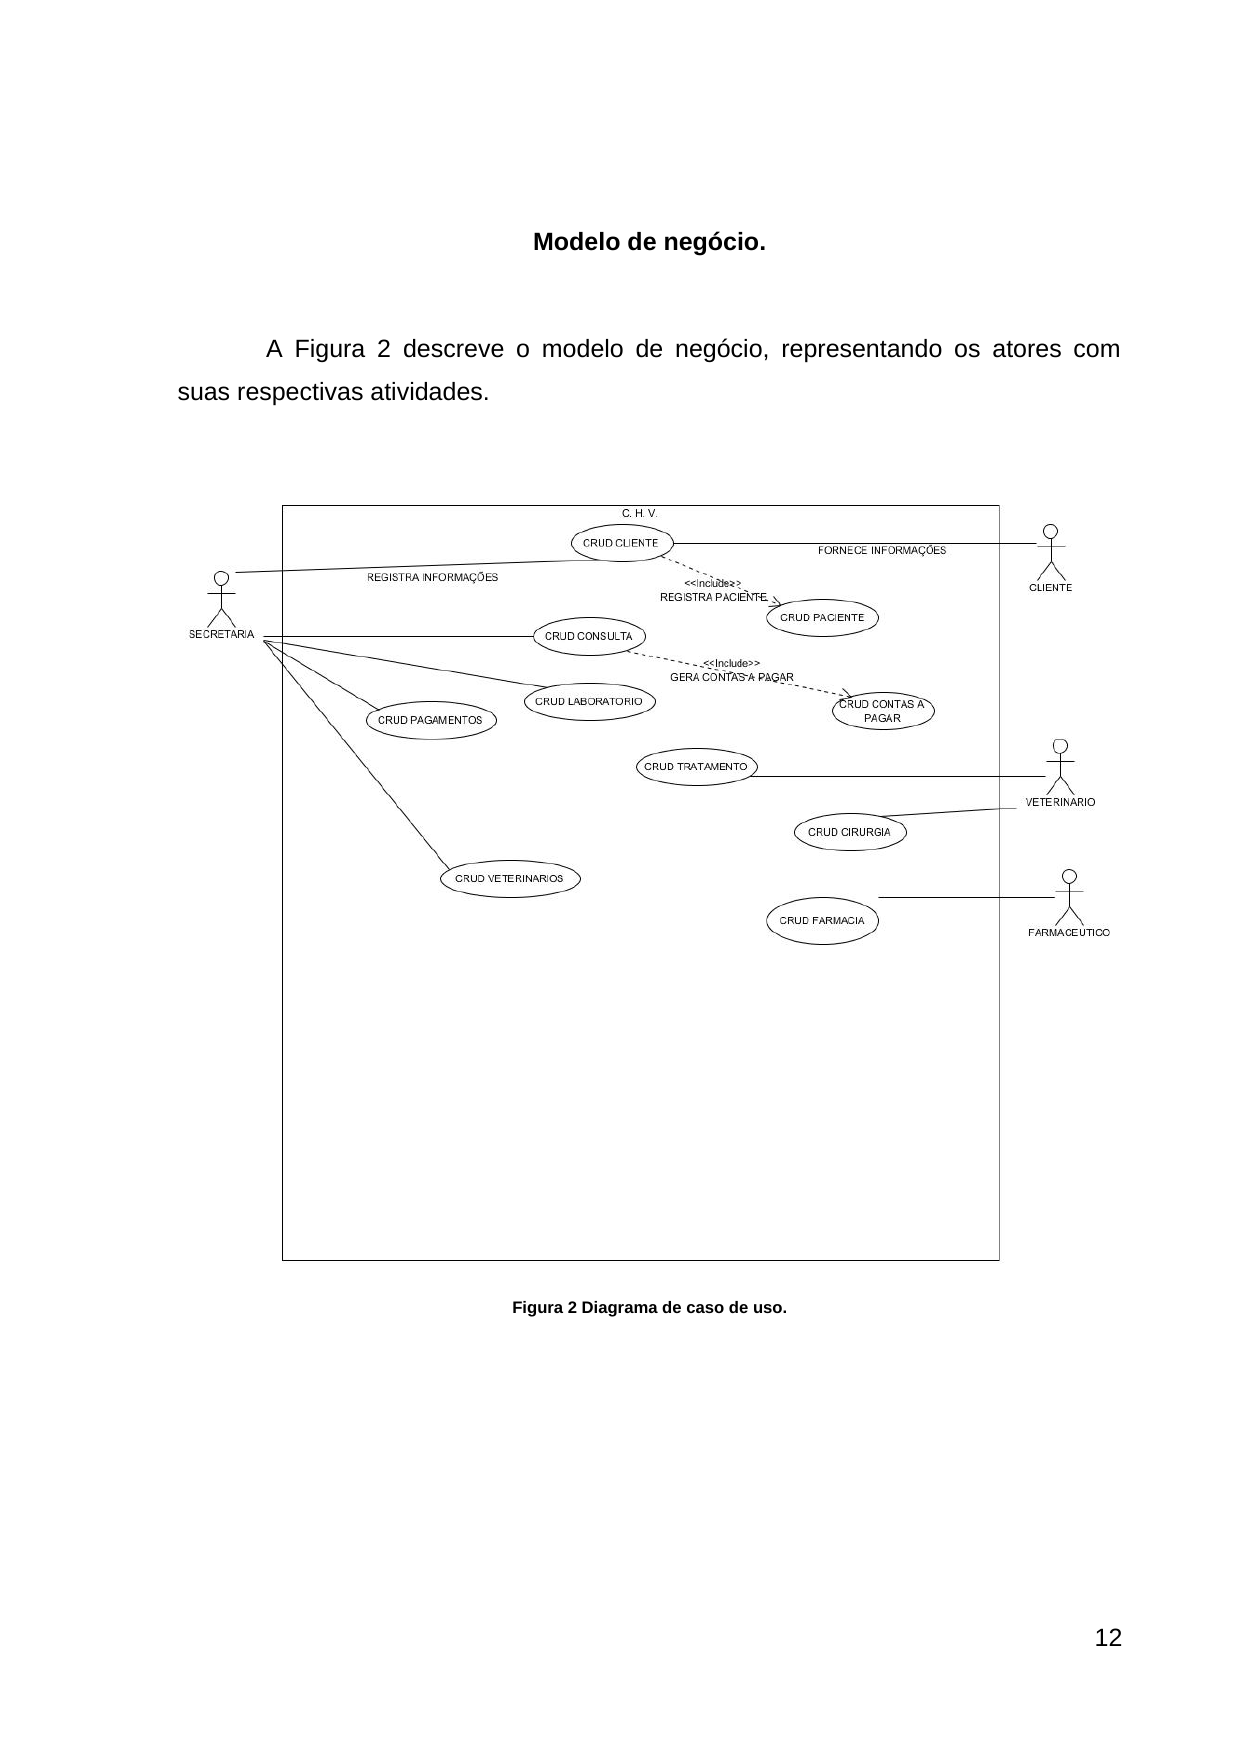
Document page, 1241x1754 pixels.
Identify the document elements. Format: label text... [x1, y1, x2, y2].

picture [177, 505, 1123, 1264]
text A Figura 2 descreve o modelo de negócio, representando os atores com suas respectivas atividades. [177, 334, 1122, 406]
text Figura 2 Diagrama de caso de uso. [177, 1298, 1122, 1317]
subtitle Modelo de negócio. [177, 227, 1122, 256]
